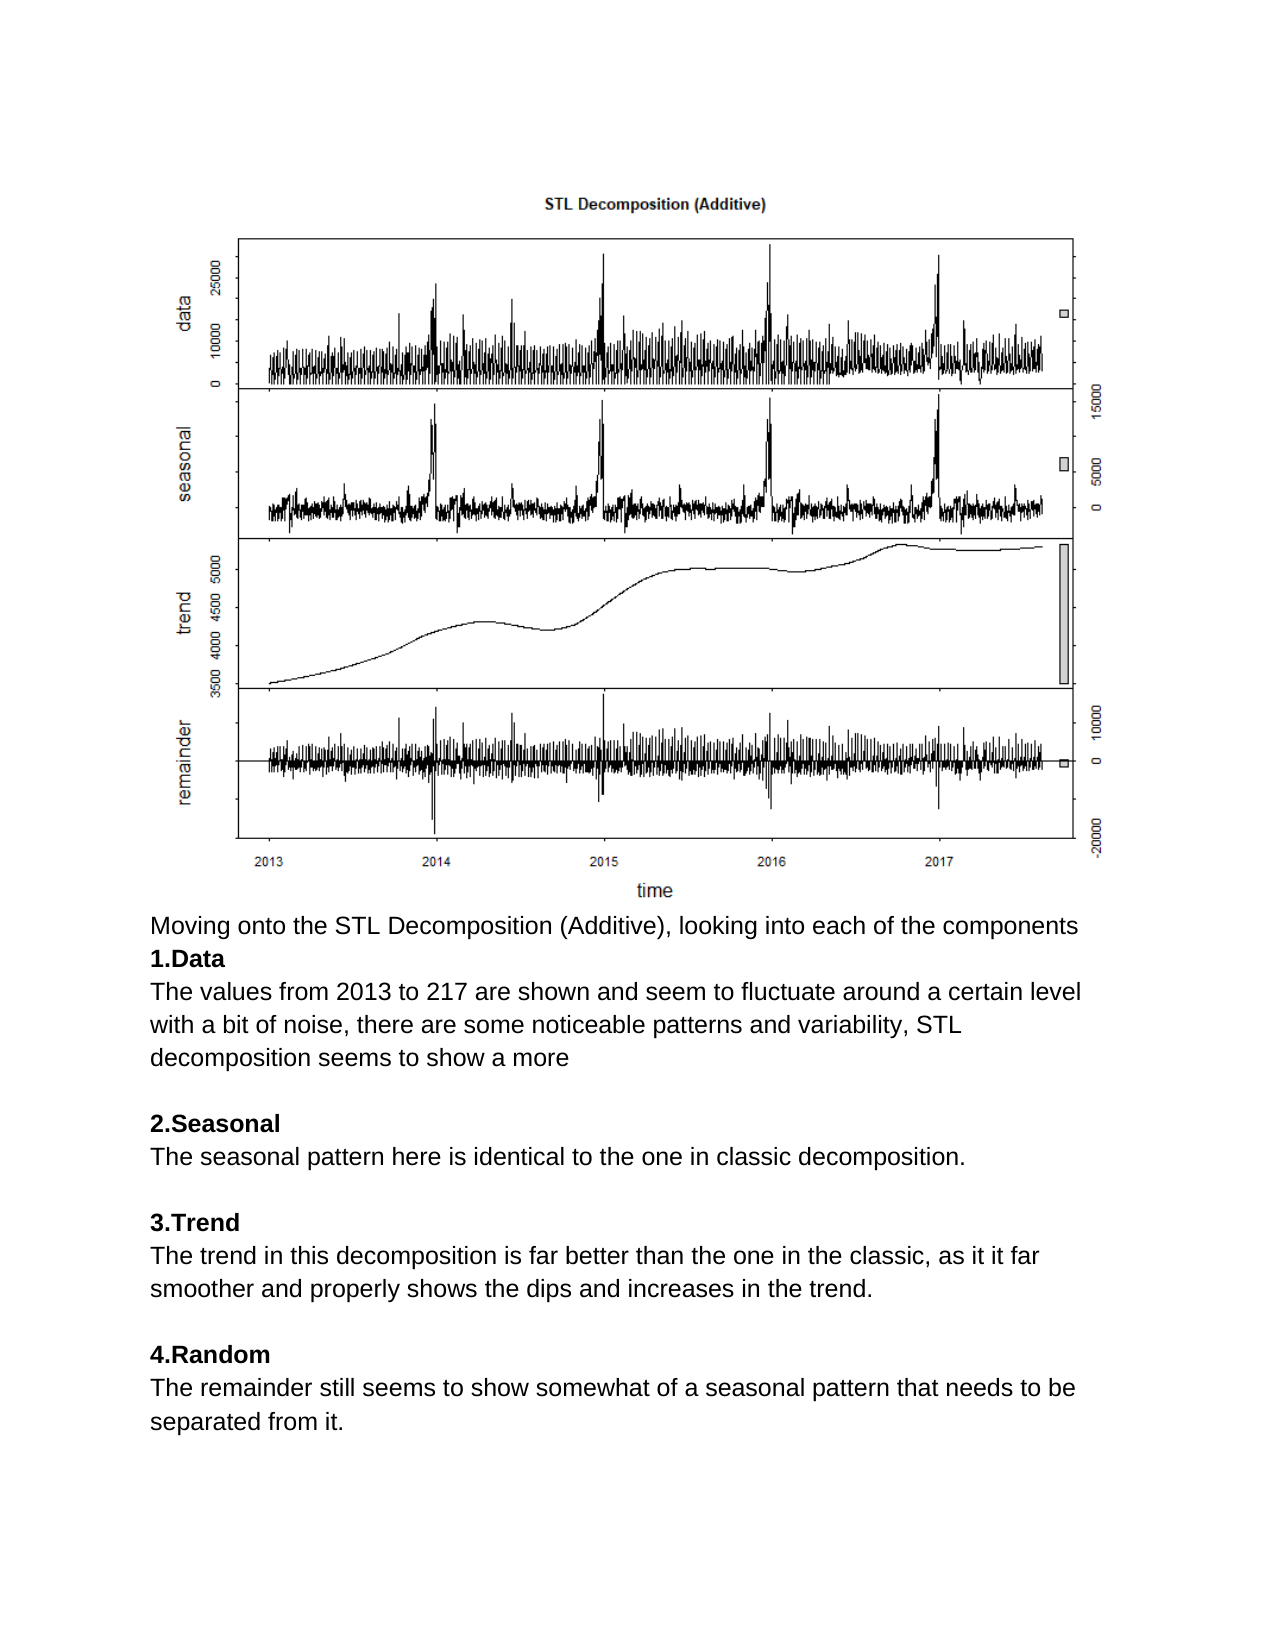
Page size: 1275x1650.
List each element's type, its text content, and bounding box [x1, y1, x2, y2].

text The trend in this decomposition is far better than the one in the classic, as it it far smoother and properly shows the dips and increases in the trend. [150, 1241, 1125, 1303]
text Moving onto the STL Decomposition (Additive), looking into each of the components [150, 911, 1125, 940]
text 1.Data [150, 944, 1125, 973]
text 4.Random [150, 1340, 1125, 1369]
text 2.Seasonal [150, 1109, 1125, 1138]
text The remainder still seems to show somewhat of a seasonal pattern that needs to be separated from it. [150, 1373, 1125, 1435]
text The seasonal pattern here is identical to the one in classic decomposition. [150, 1142, 1125, 1171]
text 3.Trend [150, 1208, 1125, 1237]
text The values from 2013 to 217 are shown and seem to fluctuate around a certain level with a bit of noise, there are some noticeable patterns and variability, STL decomposition seems to show a more [150, 977, 1125, 1072]
picture [150, 180, 1125, 908]
